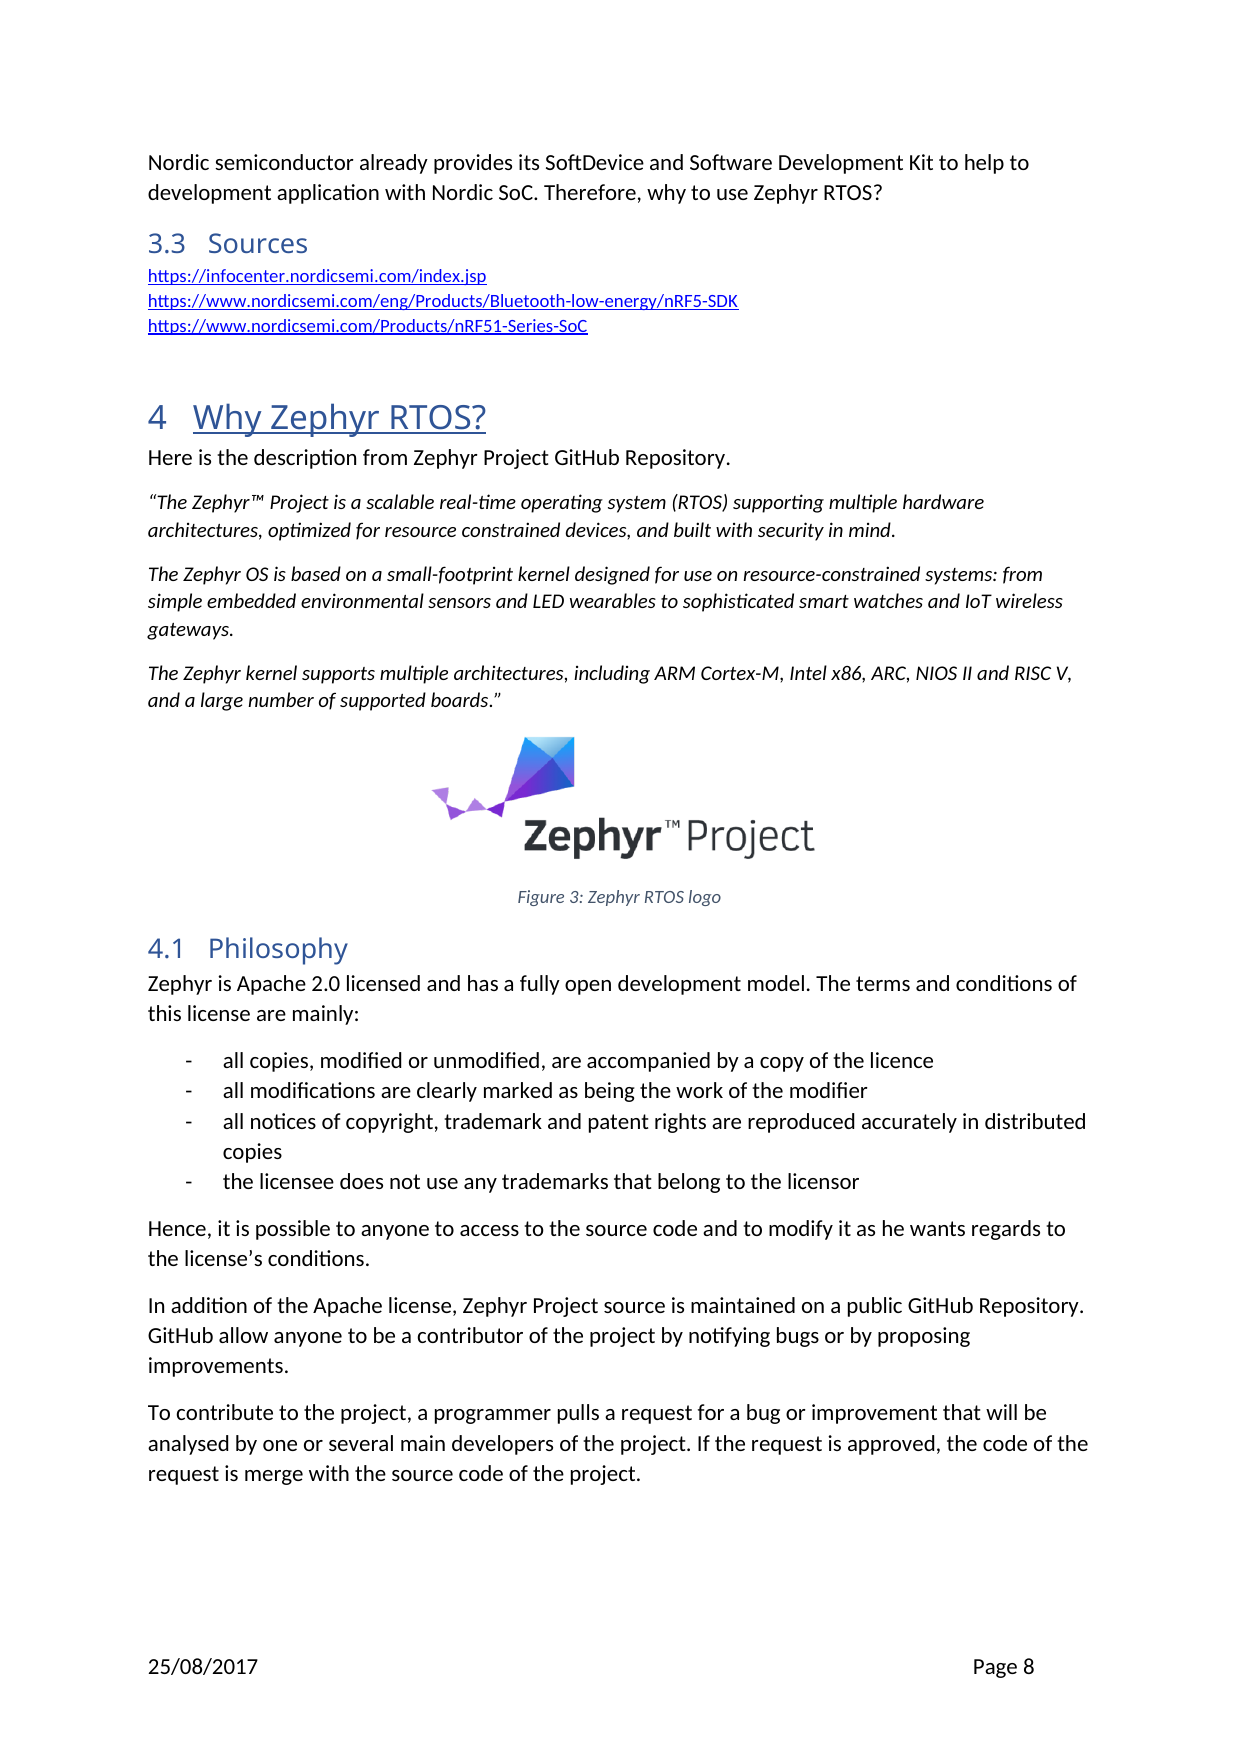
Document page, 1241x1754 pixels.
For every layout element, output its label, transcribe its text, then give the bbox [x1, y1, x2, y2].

list all modifications are clearly marked as being the work of the modifier [185, 1077, 1093, 1104]
picture [422, 731, 818, 867]
text Zephyr is Apache 2.0 licensed and has a fully open development model. The terms and conditions of this license are mainly: [148, 969, 1093, 1027]
subtitle Why Zephyr RTOS? [148, 394, 1093, 439]
subtitle Sources [148, 225, 1093, 262]
text To contribute to the project, a programmer pulls a request for a bug or improvement that will be analysed by one or several main developers of the project. If the request is approved, the code of the request is merge with the source code of the project. [148, 1398, 1093, 1487]
text Hence, it is possible to anyone to access to the source code and to modify it as he wants regards to the license’s conditions. [148, 1214, 1093, 1272]
text The Zephyr OS is based on a small-footprint kernel designed for use on resource-constrained systems: from simple embedded environmental sensors and LED wearables to sophisticated smart watches and IoT wireless gateways. [148, 561, 1093, 641]
list the licensee does not use any trademarks that belong to the licensor [185, 1167, 1093, 1195]
subtitle Philosophy [148, 929, 1093, 966]
text https://www.nordicsemi.com/eng/Products/Bluetooth-low-energy/nRF5-SDK [148, 289, 1093, 312]
text Nordic semiconductor already provides its SoftDevice and Software Development Kit to help to development application with Nordic SoC. Therefore, why to use Zephyr RTOS? [148, 148, 1093, 206]
list all notices of copyright, trademark and patent rights are reproduced accurately in distributed copies [185, 1107, 1093, 1165]
text The Zephyr kernel supports multiple architectures, including ARM Cortex-M, Intel x86, ARC, NIOS II and RISC V, and a large number of supported boards.” [148, 660, 1093, 713]
text “The Zephyr™ Project is a scalable real-time operating system (RTOS) supporting multiple hardware architectures, optimized for resource constrained devices, and built with security in mind. [148, 489, 1093, 542]
list all copies, modified or unmodified, are accompanied by a copy of the licence [185, 1046, 1093, 1074]
text https://infocenter.nordicsemi.com/index.jsp [148, 264, 1093, 287]
text Figure : Zephyr RTOS logo [148, 886, 1093, 909]
text https://www.nordicsemi.com/Products/nRF51-Series-SoC [148, 314, 1093, 337]
text In addition of the Apache license, Zephyr Project source is maintained on a public GitHub Repository. GitHub allow anyone to be a contributor of the project by notifying bugs or by proposing improvements. [148, 1291, 1093, 1379]
text Here is the description from Zephyr Project GitHub Repository. [148, 443, 1093, 471]
